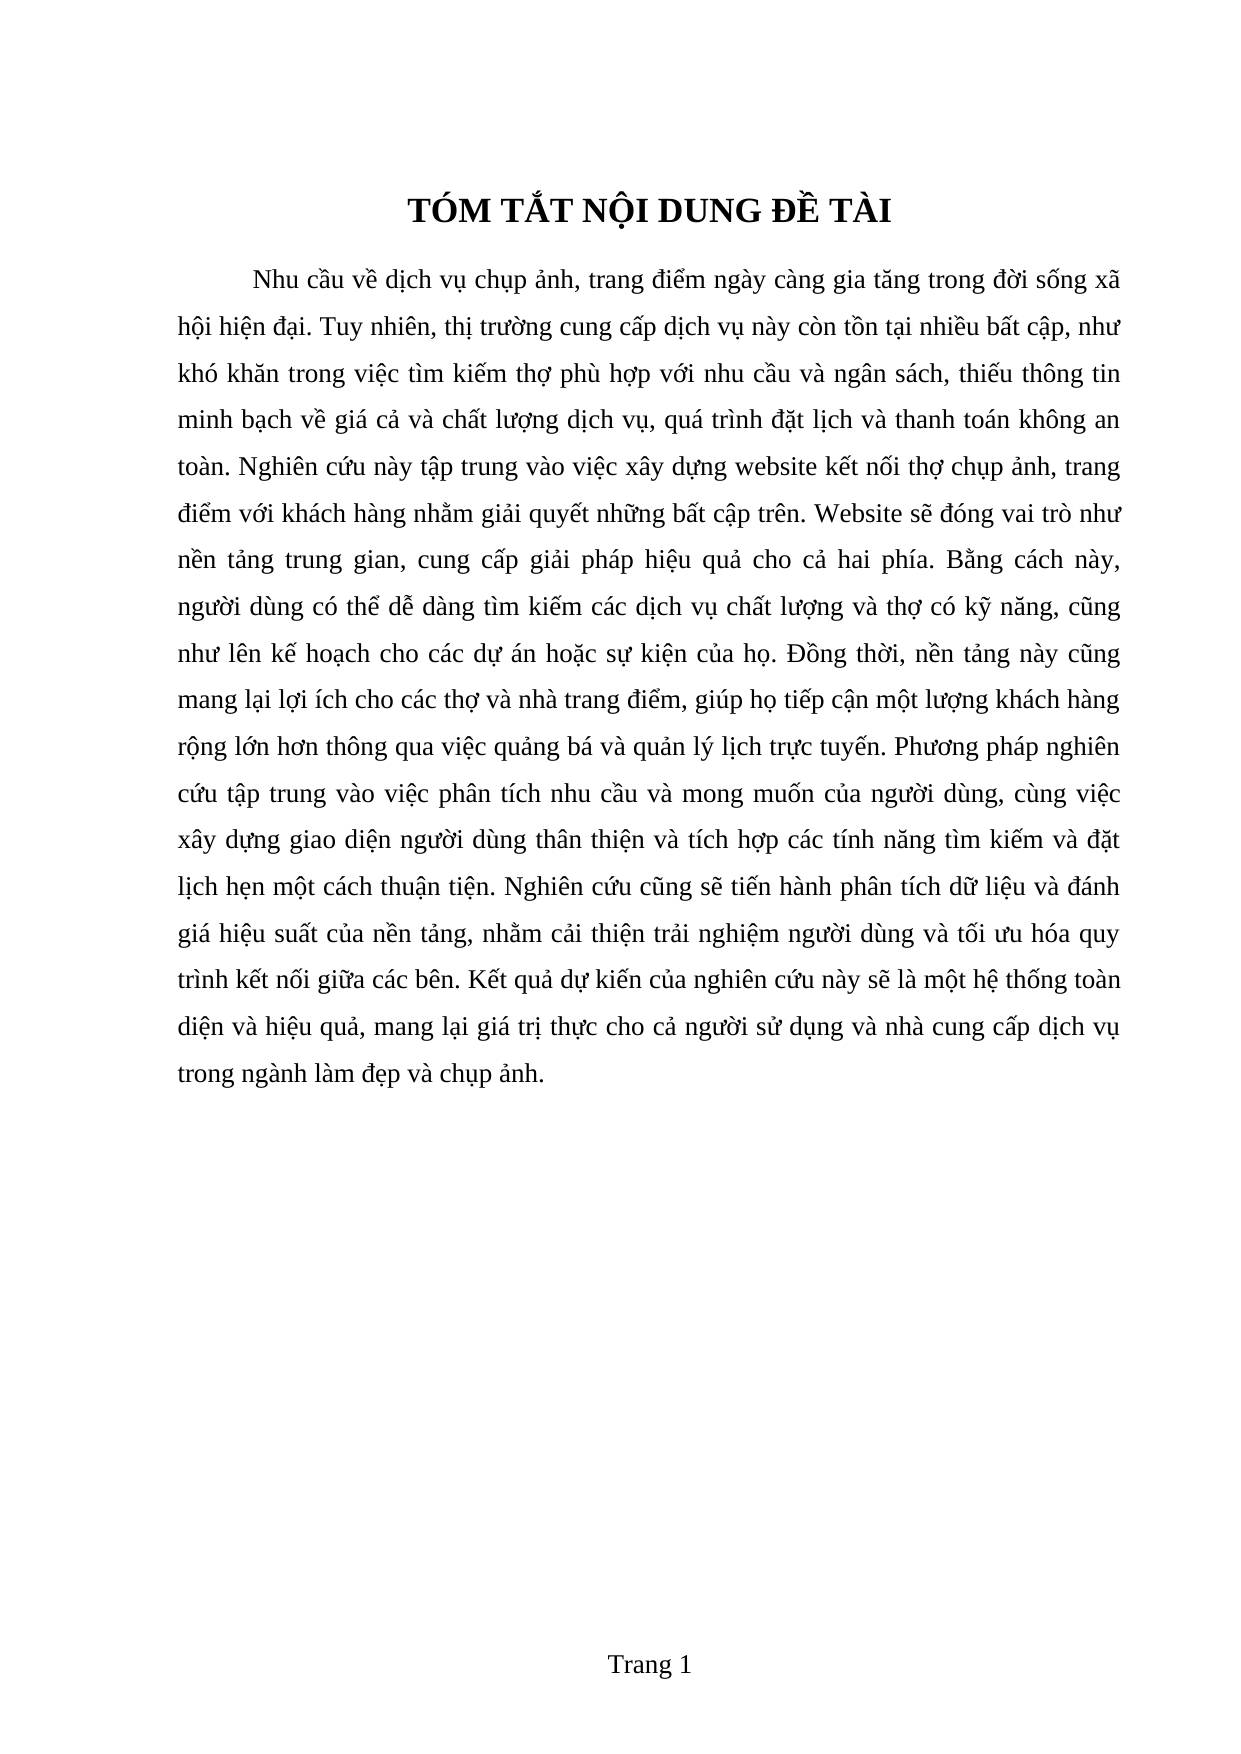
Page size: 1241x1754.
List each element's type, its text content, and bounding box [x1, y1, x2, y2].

text Nhu cầu về dịch vụ chụp ảnh, trang điểm ngày càng gia tăng trong đời sống xã hội hiện đại. Tuy nhiên, thị trường cung cấp dịch vụ này còn tồn tại nhiều bất cập, như khó khăn trong việc tìm kiếm thợ phù hợp với nhu cầu và ngân sách, thiếu thông tin minh bạch về giá cả và chất lượng dịch vụ, quá trình đặt lịch và thanh toán không an toàn. Nghiên cứu này tập trung vào việc xây dựng website kết nối thợ chụp ảnh, trang điểm với khách hàng nhằm giải quyết những bất cập trên. Website sẽ đóng vai trò như nền tảng trung gian, cung cấp giải pháp hiệu quả cho cả hai phía. Bằng cách này, người dùng có thể dễ dàng tìm kiếm các dịch vụ chất lượng và thợ có kỹ năng, cũng như lên kế hoạch cho các dự án hoặc sự kiện của họ. Đồng thời, nền tảng này cũng mang lại lợi ích cho các thợ và nhà trang điểm, giúp họ tiếp cận một lượng khách hàng rộng lớn hơn thông qua việc quảng bá và quản lý lịch trực tuyến. Phương pháp nghiên cứu tập trung vào việc phân tích nhu cầu và mong muốn của người dùng, cùng việc xây dựng giao diện người dùng thân thiện và tích hợp các tính năng tìm kiếm và đặt lịch hẹn một cách thuận tiện. Nghiên cứu cũng sẽ tiến hành phân tích dữ liệu và đánh giá hiệu suất của nền tảng, nhằm cải thiện trải nghiệm người dùng và tối ưu hóa quy trình kết nối giữa các bên. Kết quả dự kiến của nghiên cứu này sẽ là một hệ thống toàn diện và hiệu quả, mang lại giá trị thực cho cả người sử dụng và nhà cung cấp dịch vụ trong ngành làm đẹp và chụp ảnh. [177, 263, 1122, 1088]
subtitle TÓM TẮT NỘI DUNG ĐỀ TÀI [177, 190, 1122, 231]
